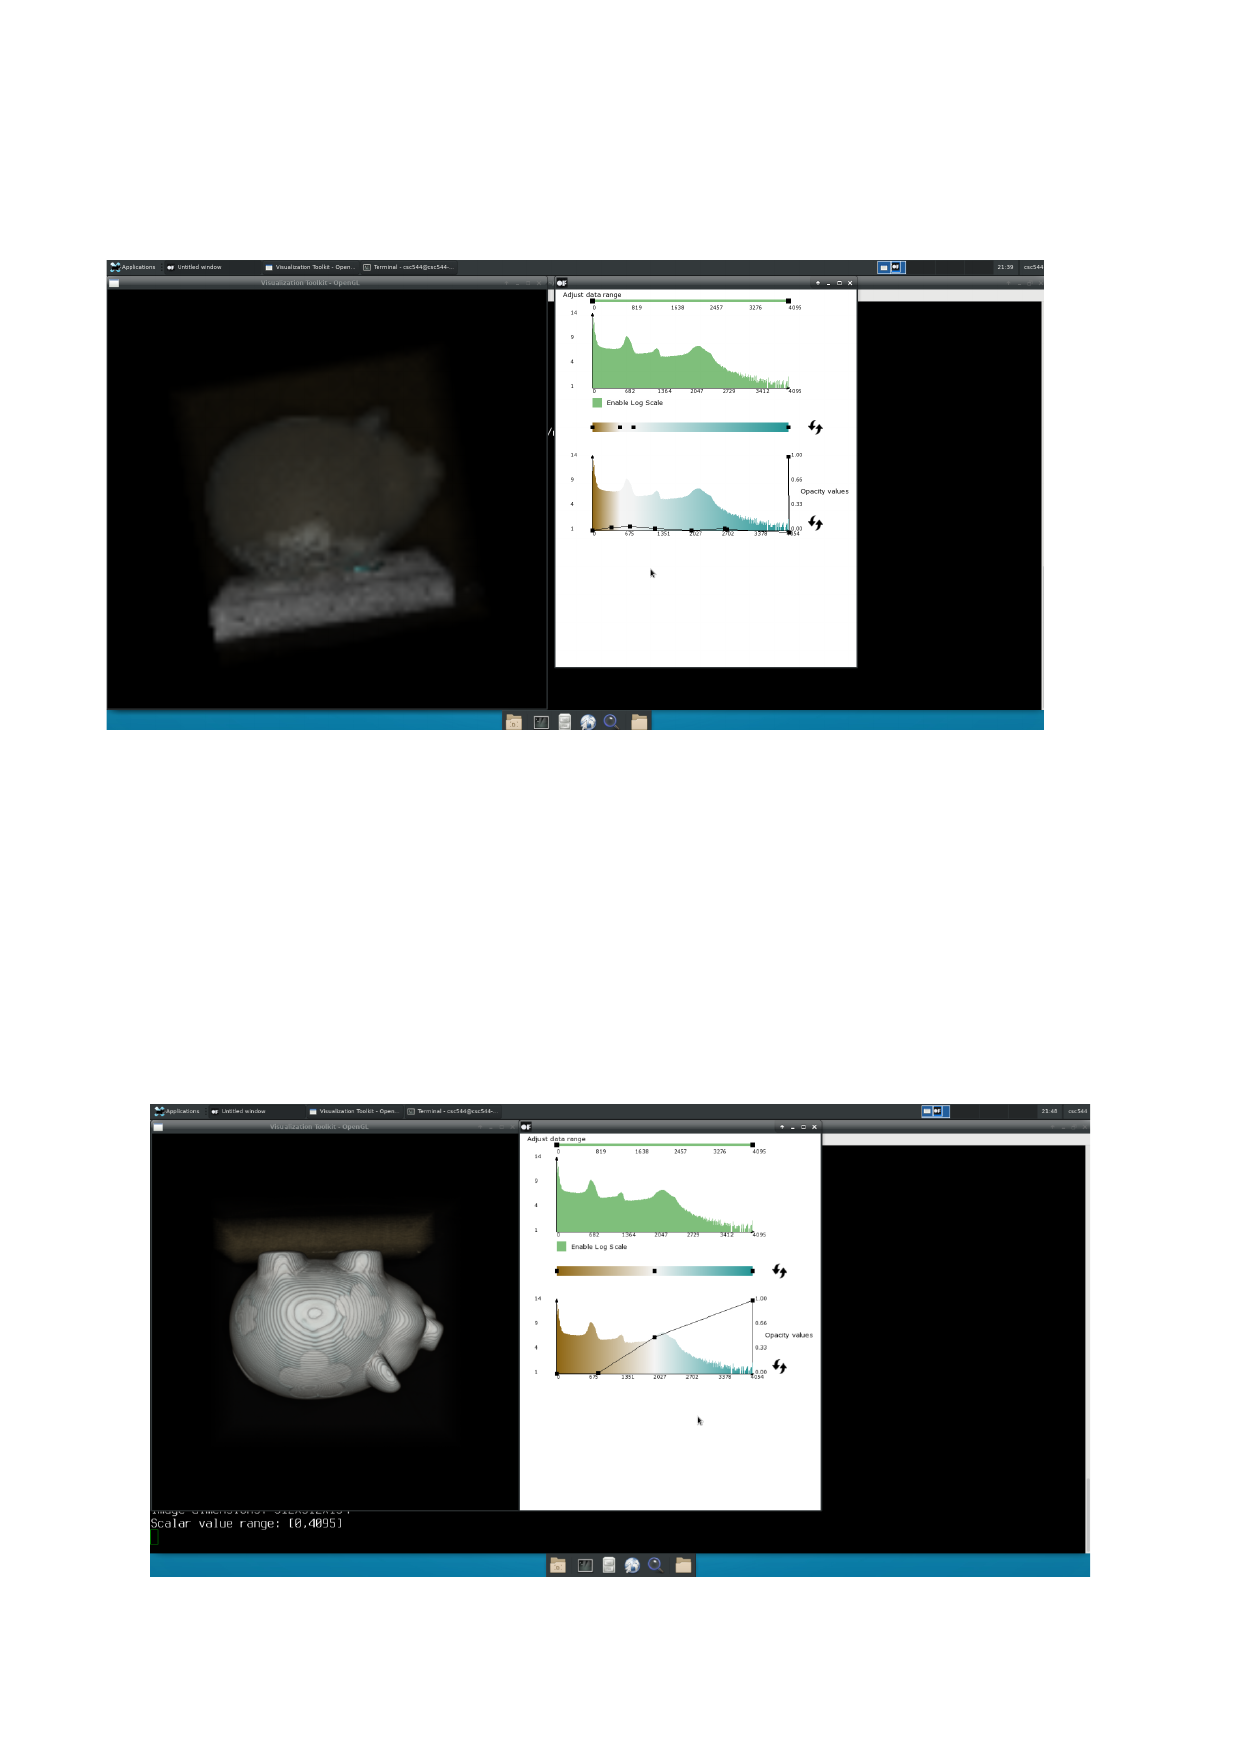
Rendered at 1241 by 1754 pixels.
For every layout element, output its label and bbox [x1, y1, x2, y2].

picture [150, 1104, 1091, 1577]
picture [106, 260, 1044, 729]
